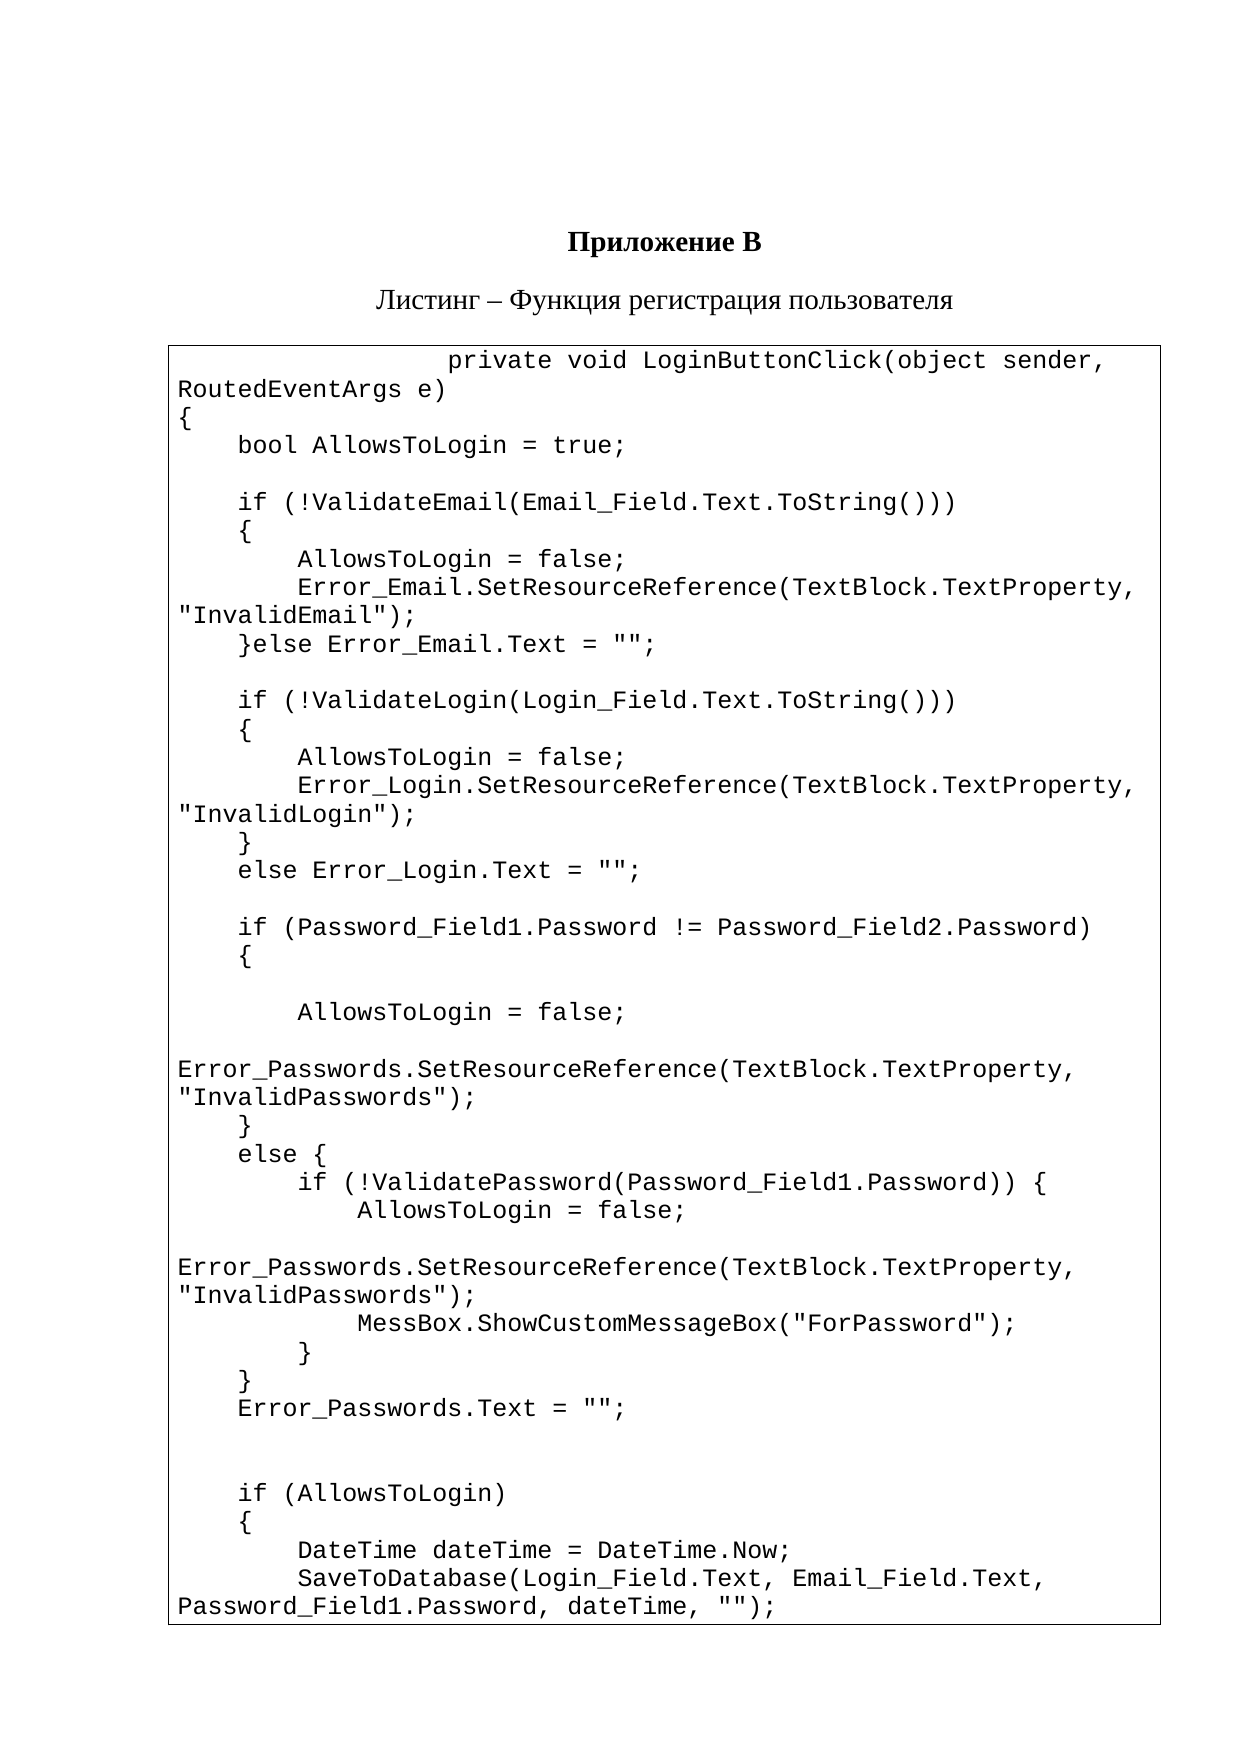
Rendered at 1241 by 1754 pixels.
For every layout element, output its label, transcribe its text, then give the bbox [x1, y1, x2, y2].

text if (Password_Field1.Password != Password_Field2.Password) [177, 915, 1152, 943]
text } [177, 830, 1152, 858]
text AllowsToLogin = false; [177, 745, 1152, 773]
text AllowsToLogin = false; [177, 1198, 1152, 1226]
text bool AllowsToLogin = true; [177, 433, 1152, 461]
text } [177, 1367, 1152, 1396]
text else Error_Login.Text = ""; [177, 858, 1152, 886]
text if (!ValidatePassword(Password_Field1.Password)) { [177, 1169, 1152, 1198]
text Error_Login.SetResourceReference(TextBlock.TextProperty, "InvalidLogin"); [177, 773, 1152, 830]
text { [177, 405, 1152, 433]
text Error_Passwords.SetResourceReference(TextBlock.TextProperty, "InvalidPasswords"); [177, 1226, 1152, 1311]
text Листинг – Функция регистрация пользователя [177, 282, 1152, 316]
text { [177, 716, 1152, 745]
text SaveToDatabase(Login_Field.Text, Email_Field.Text, Password_Field1.Password, dateTime, ""); [169, 1562, 1160, 1624]
text { [177, 518, 1152, 546]
text if (AllowsToLogin) [177, 1481, 1152, 1509]
text }else Error_Email.Text = ""; [177, 631, 1152, 660]
text { [177, 943, 1152, 971]
text } [177, 1339, 1152, 1367]
text else { [177, 1141, 1152, 1169]
text private void LoginButtonClick(object sender, RoutedEventArgs e) [169, 346, 1160, 405]
text Приложение В [177, 224, 1152, 257]
text Error_Email.SetResourceReference(TextBlock.TextProperty, "InvalidEmail"); [177, 575, 1152, 631]
text Error_Passwords.Text = ""; [177, 1396, 1152, 1424]
text AllowsToLogin = false; [177, 546, 1152, 575]
text AllowsToLogin = false; [177, 1000, 1152, 1028]
text if (!ValidateLogin(Login_Field.Text.ToString())) [177, 688, 1152, 716]
text { [177, 1509, 1152, 1537]
text DateTime dateTime = DateTime.Now; [177, 1537, 1152, 1562]
text MessBox.ShowCustomMessageBox("ForPassword"); [177, 1311, 1152, 1339]
text Error_Passwords.SetResourceReference(TextBlock.TextProperty, "InvalidPasswords"); [177, 1028, 1152, 1113]
text } [177, 1113, 1152, 1141]
text if (!ValidateEmail(Email_Field.Text.ToString())) [177, 490, 1152, 518]
